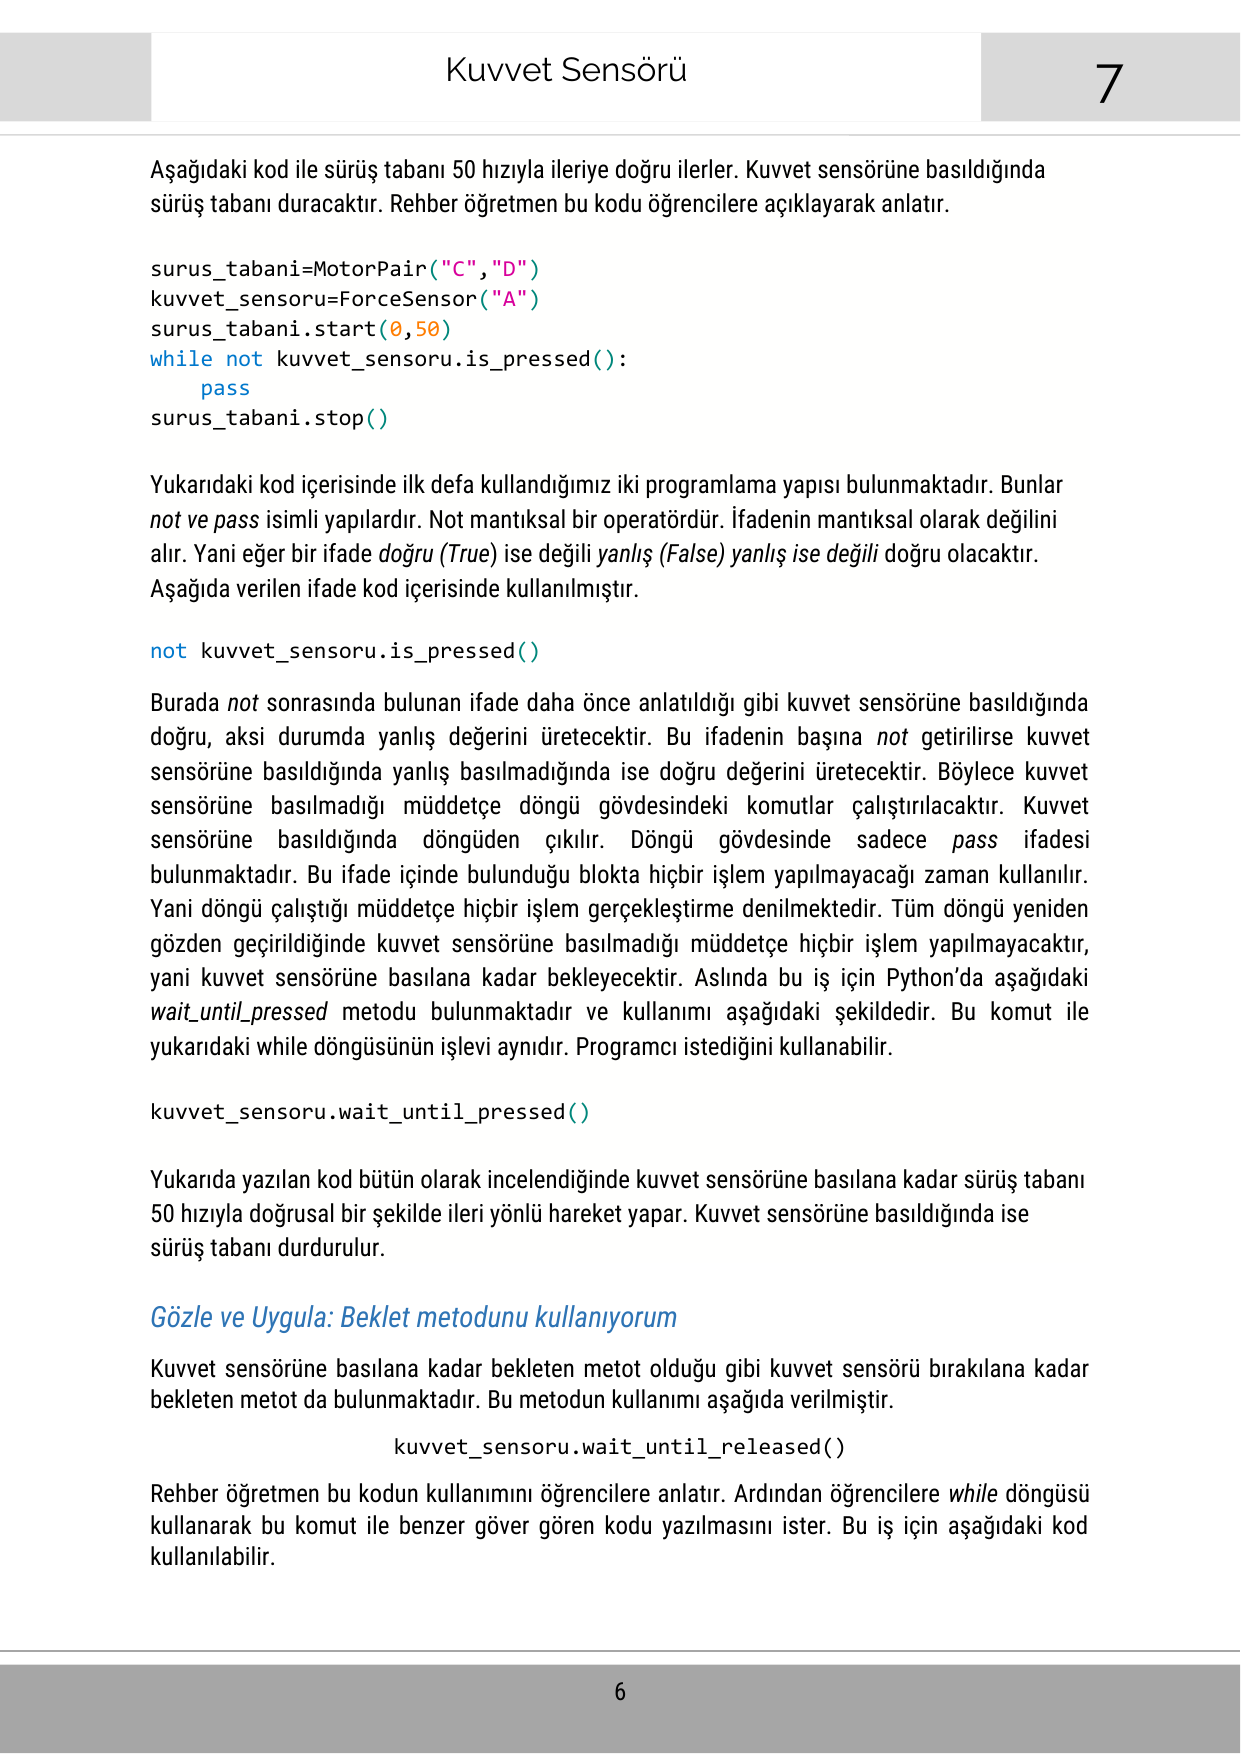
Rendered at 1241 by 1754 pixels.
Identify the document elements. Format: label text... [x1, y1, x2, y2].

text surus_tabani.stop() [150, 402, 1090, 431]
subtitle Gözle ve Uygula: Beklet metodunu kullanıyorum [150, 1300, 1090, 1334]
text kuvvet_sensoru.wait_until_released() [150, 1434, 1090, 1461]
text kuvvet_sensoru=ForceSensor("A") [150, 283, 1090, 312]
text Yukarıdaki kod içerisinde ilk defa kullandığımız iki programlama yapısı bulunmaktadır. Bunlar not ve pass isimli yapılardır. Not mantıksal bir operatördür. İfadenin mantıksal olarak değilini alır. Yani eğer bir ifade doğru (True) ise değili yanlış (False) yanlış ise değili doğru olacaktır. Aşağıda verilen ifade kod içerisinde kullanılmıştır. [150, 466, 1090, 603]
text Burada not sonrasında bulunan ifade daha önce anlatıldığı gibi kuvvet sensörüne basıldığında doğru, aksi durumda yanlış değerini üretecektir. Bu ifadenin başına not getirilirse kuvvet sensörüne basıldığında yanlış basılmadığında ise doğru değerini üretecektir. Böylece kuvvet sensörüne basılmadığı müddetçe döngü gövdesindeki komutlar çalıştırılacaktır. Kuvvet sensörüne basıldığında döngüden çıkılır. Döngü gövdesinde sadece pass ifadesi bulunmaktadır. Bu ifade içinde bulunduğu blokta hiçbir işlem yapılmayacağı zaman kullanılır. Yani döngü çalıştığı müddetçe hiçbir işlem gerçekleştirme denilmektedir. Tüm döngü yeniden gözden geçirildiğinde kuvvet sensörüne basılmadığı müddetçe hiçbir işlem yapılmayacaktır, yani kuvvet sensörüne basılana kadar bekleyecektir. Aslında bu iş için Python’da aşağıdaki wait_until_pressed metodu bulunmaktadır ve kullanımı aşağıdaki şekildedir. Bu komut ile yukarıdaki while döngüsünün işlevi aynıdır. Programcı istediğini kullanabilir. [150, 683, 1090, 1061]
text while not kuvvet_sensoru.is_pressed(): [150, 342, 1090, 372]
text Rehber öğretmen bu kodun kullanımını öğrencilere anlatır. Ardından öğrencilere while döngüsü kullanarak bu komut ile benzer göver gören kodu yazılmasını ister. Bu iş için aşağıdaki kod kullanılabilir. [150, 1479, 1090, 1572]
text Yukarıda yazılan kod bütün olarak incelendiğinde kuvvet sensörüne basılana kadar sürüş tabanı 50 hızıyla doğrusal bir şekilde ileri yönlü hareket yapar. Kuvvet sensörüne basıldığında ise sürüş tabanı durdurulur. [150, 1160, 1090, 1263]
text surus_tabani.start(0,50) [150, 312, 1090, 342]
text not kuvvet_sensoru.is_pressed() [150, 637, 1090, 664]
text kuvvet_sensoru.wait_until_pressed() [150, 1096, 1090, 1125]
text Kuvvet sensörüne basılana kadar bekleten metot olduğu gibi kuvvet sensörü bırakılana kadar bekleten metot da bulunmaktadır. Bu metodun kullanımı aşağıda verilmiştir. [150, 1354, 1090, 1415]
text Aşağıdaki kod ile sürüş tabanı 50 hızıyla ileriye doğru ilerler. Kuvvet sensörüne basıldığında sürüş tabanı duracaktır. Rehber öğretmen bu kodu öğrencilere açıklayarak anlatır. [150, 150, 1090, 219]
text surus_tabani=MotorPair("C","D") [150, 253, 1090, 283]
text pass [150, 372, 1090, 402]
